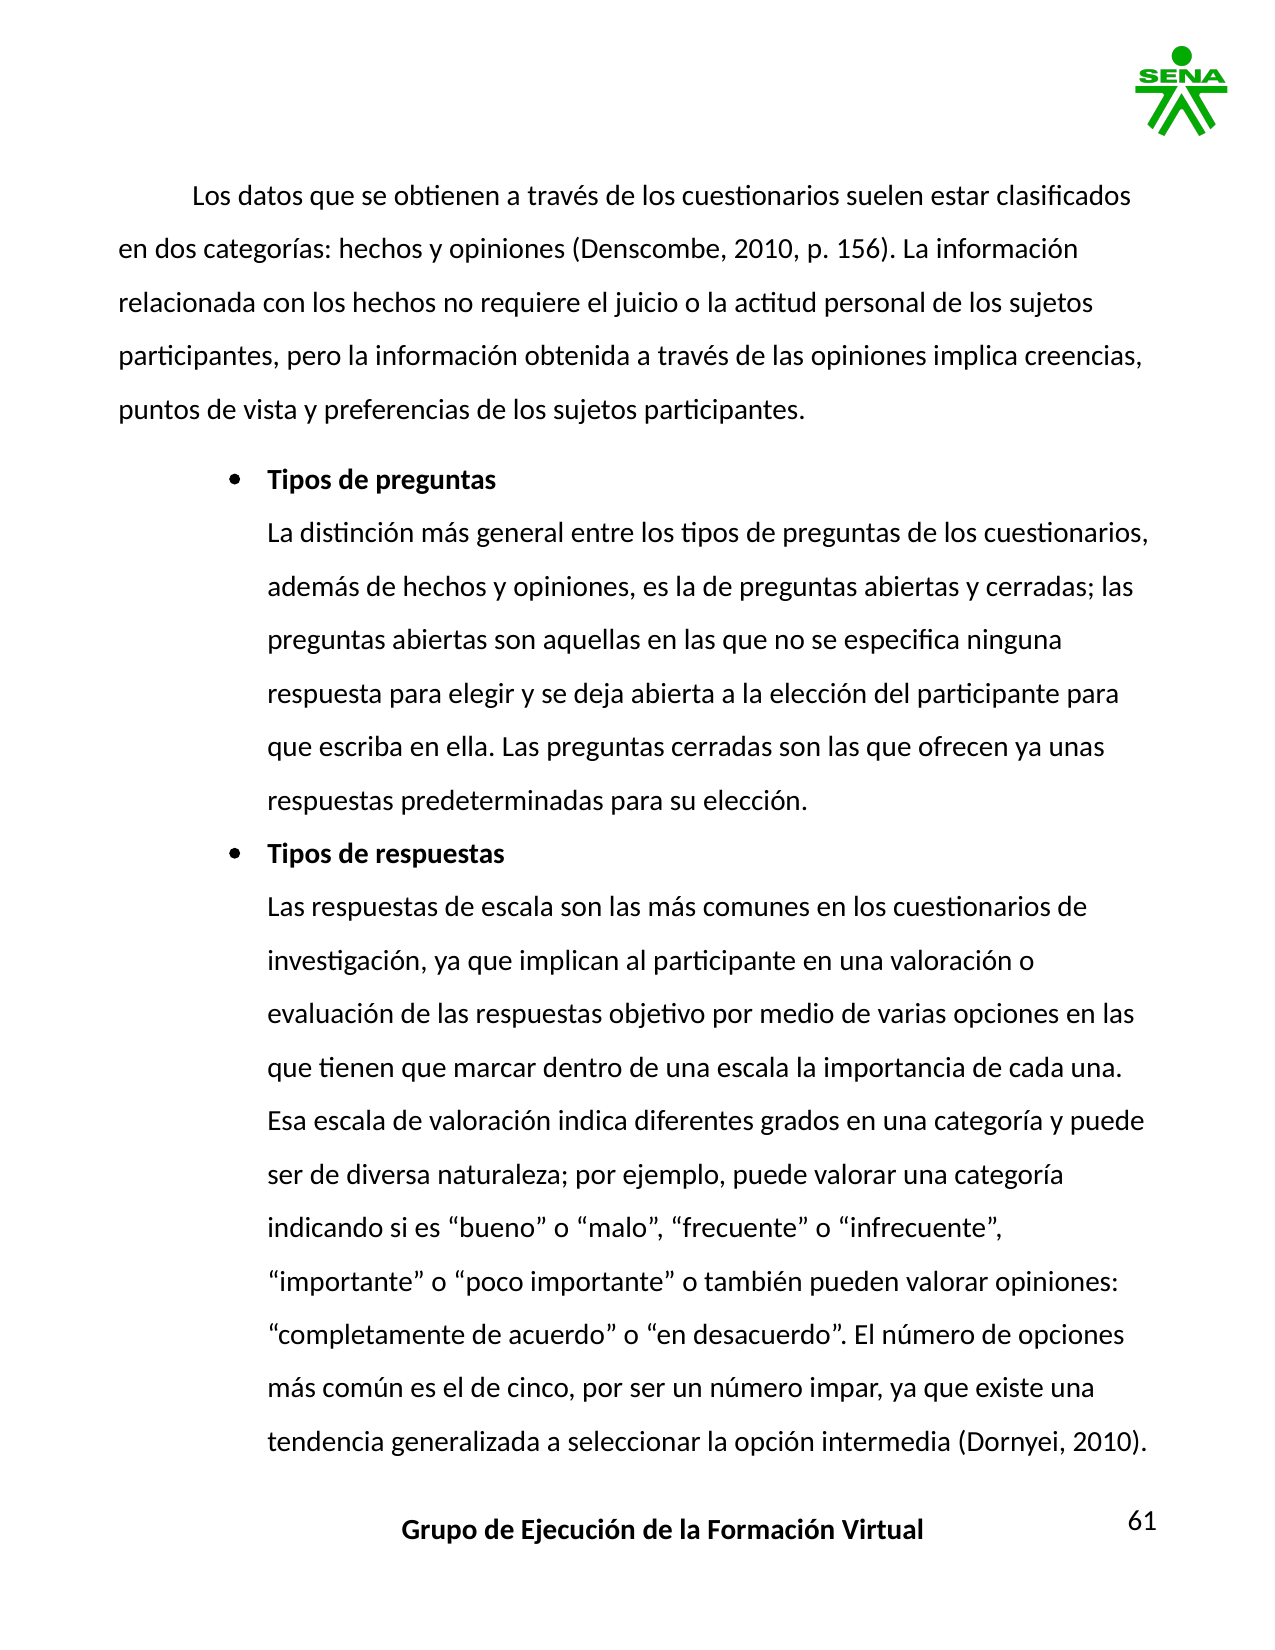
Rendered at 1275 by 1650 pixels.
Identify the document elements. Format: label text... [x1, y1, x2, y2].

list Las respuestas de escala son las más comunes en los cuestionarios de investigación, ya que implican al participante en una valoración o evaluación de las respuestas objetivo por medio de varias opciones en las que tienen que marcar dentro de una escala la importancia de cada una. Esa escala de valoración indica diferentes grados en una categoría y puede ser de diversa naturaleza; por ejemplo, puede valorar una categoría indicando si es “bueno” o “malo”, “frecuente” o “infrecuente”, “importante” o “poco importante” o también pueden valorar opiniones: “completamente de acuerdo” o “en desacuerdo”. El número de opciones más común es el de cinco, por ser un número impar, ya que existe una tendencia generalizada a seleccionar la opción intermedia (Dornyei, 2010). [267, 888, 1157, 1458]
list Tipos de preguntas [229, 461, 1157, 497]
picture [1135, 46, 1228, 136]
list Tipos de respuestas [229, 835, 1157, 871]
list La distinción más general entre los tipos de preguntas de los cuestionarios, además de hechos y opiniones, es la de preguntas abiertas y cerradas; las preguntas abiertas son aquellas en las que no se especifica ninguna respuesta para elegir y se deja abierta a la elección del participante para que escriba en ella. Las preguntas cerradas son las que ofrecen ya unas respuestas predeterminadas para su elección. [267, 514, 1157, 817]
text Los datos que se obtienen a través de los cuestionarios suelen estar clasificados en dos categorías: hechos y opiniones (Denscombe, 2010, p. 156). La información relacionada con los hechos no requiere el juicio o la actitud personal de los sujetos participantes, pero la información obtenida a través de las opiniones implica creencias, puntos de vista y preferencias de los sujetos participantes. [118, 177, 1157, 427]
